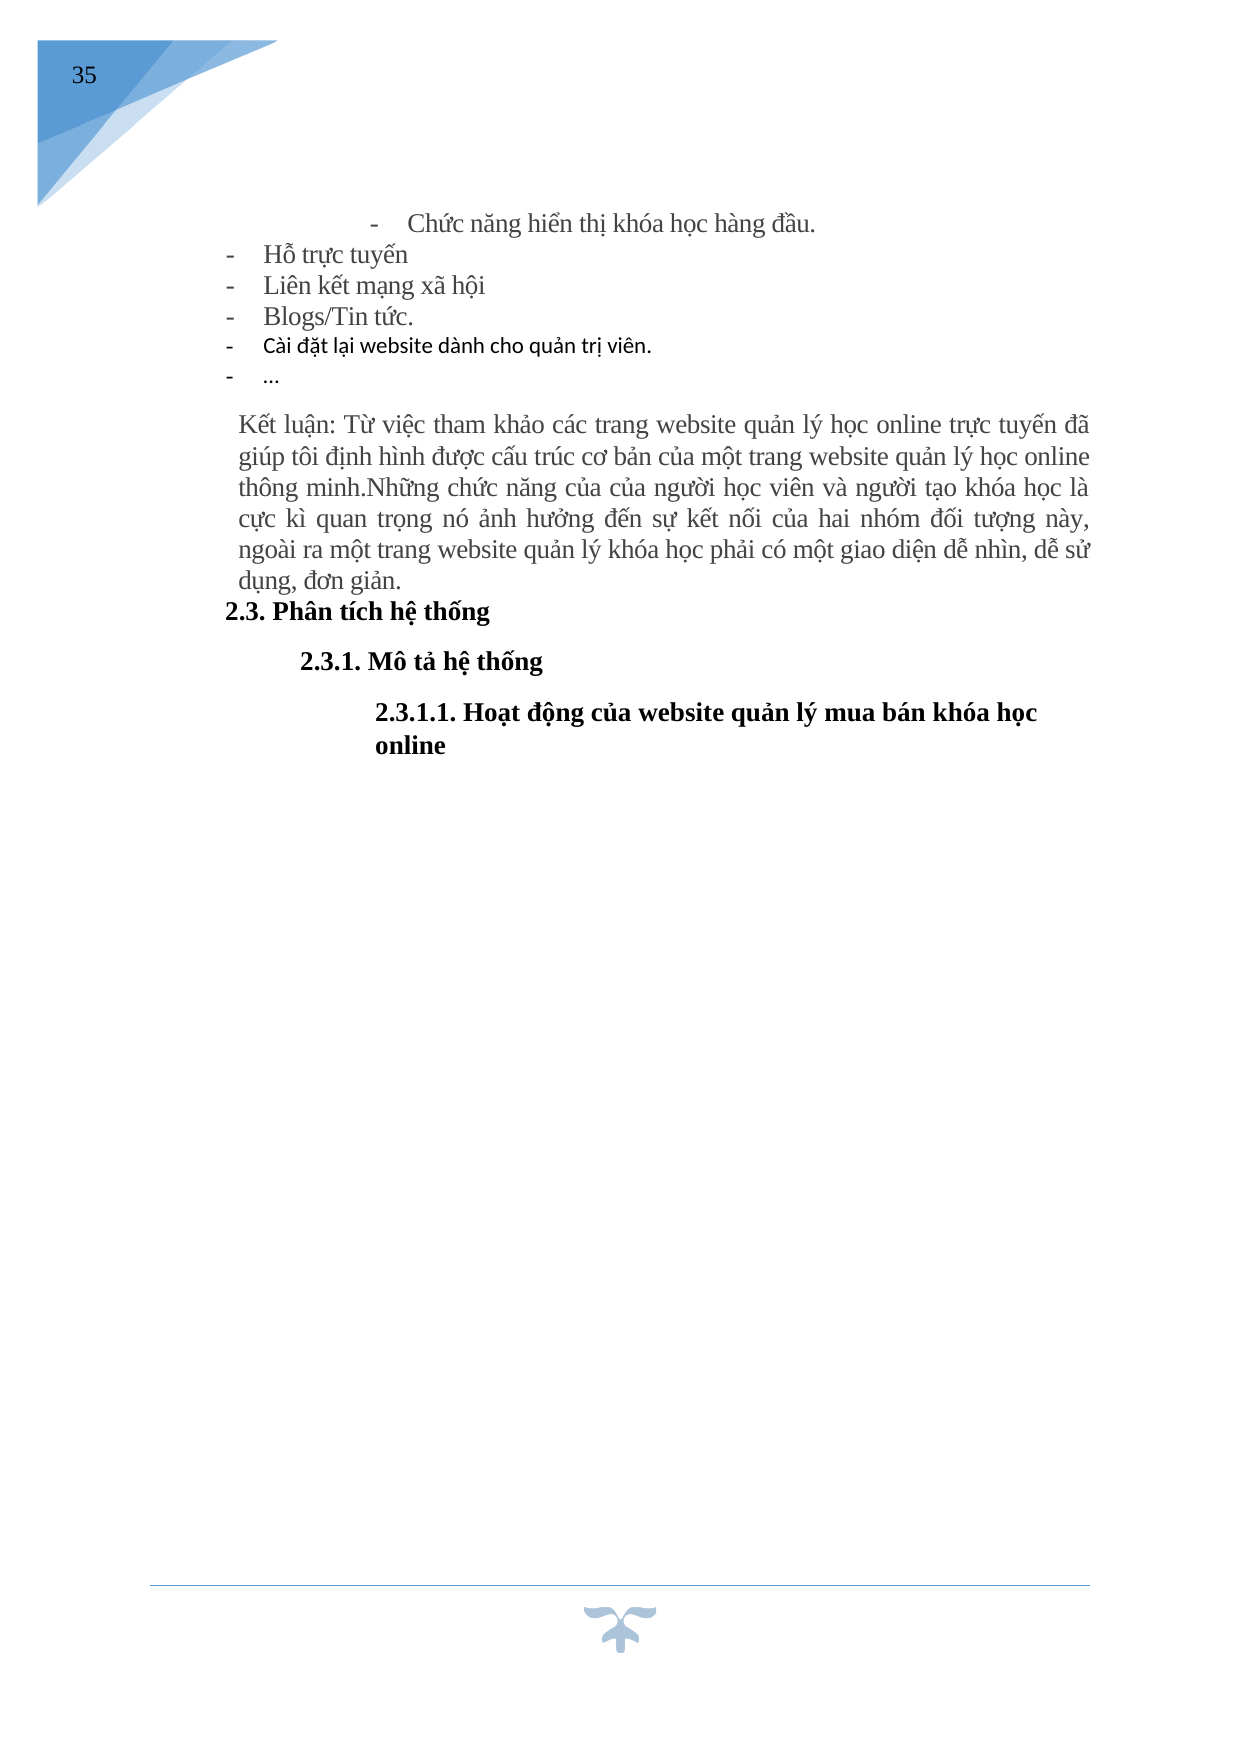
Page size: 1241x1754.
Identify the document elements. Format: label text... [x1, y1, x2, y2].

list 2.3.1.1. Hoạt động của website quản lý mua bán khóa học online [375, 696, 1090, 760]
picture [37, 40, 279, 209]
subtitle Chức năng hiển thị khóa học hàng đầu. [226, 207, 1090, 238]
subtitle Blogs/Tin tức. [226, 300, 1090, 331]
list Cài đặt lại website dành cho quản trị viên. [226, 331, 1090, 359]
list … [226, 362, 1090, 389]
subtitle Liên kết mạng xã hội [226, 269, 1090, 300]
list 2.3.1. Mô tả hệ thống [300, 646, 1090, 677]
list 2.3. Phân tích hệ thống [225, 595, 1090, 626]
subtitle Kết luận: Từ việc tham khảo các trang website quản lý học online trực tuyến đã giúp tôi định hình được cấu trúc cơ bản của một trang website quản lý học online thông minh.Những chức năng của của người học viên và người tạo khóa học là cực kì quan trọng nó ảnh hưởng đến sự kết nối của hai nhóm đối tượng này, ngoài ra một trang website quản lý khóa học phải có một giao diện dễ nhìn, dễ sử dụng, đơn giản. [238, 408, 1090, 595]
subtitle Hỗ trực tuyến [226, 238, 1090, 269]
